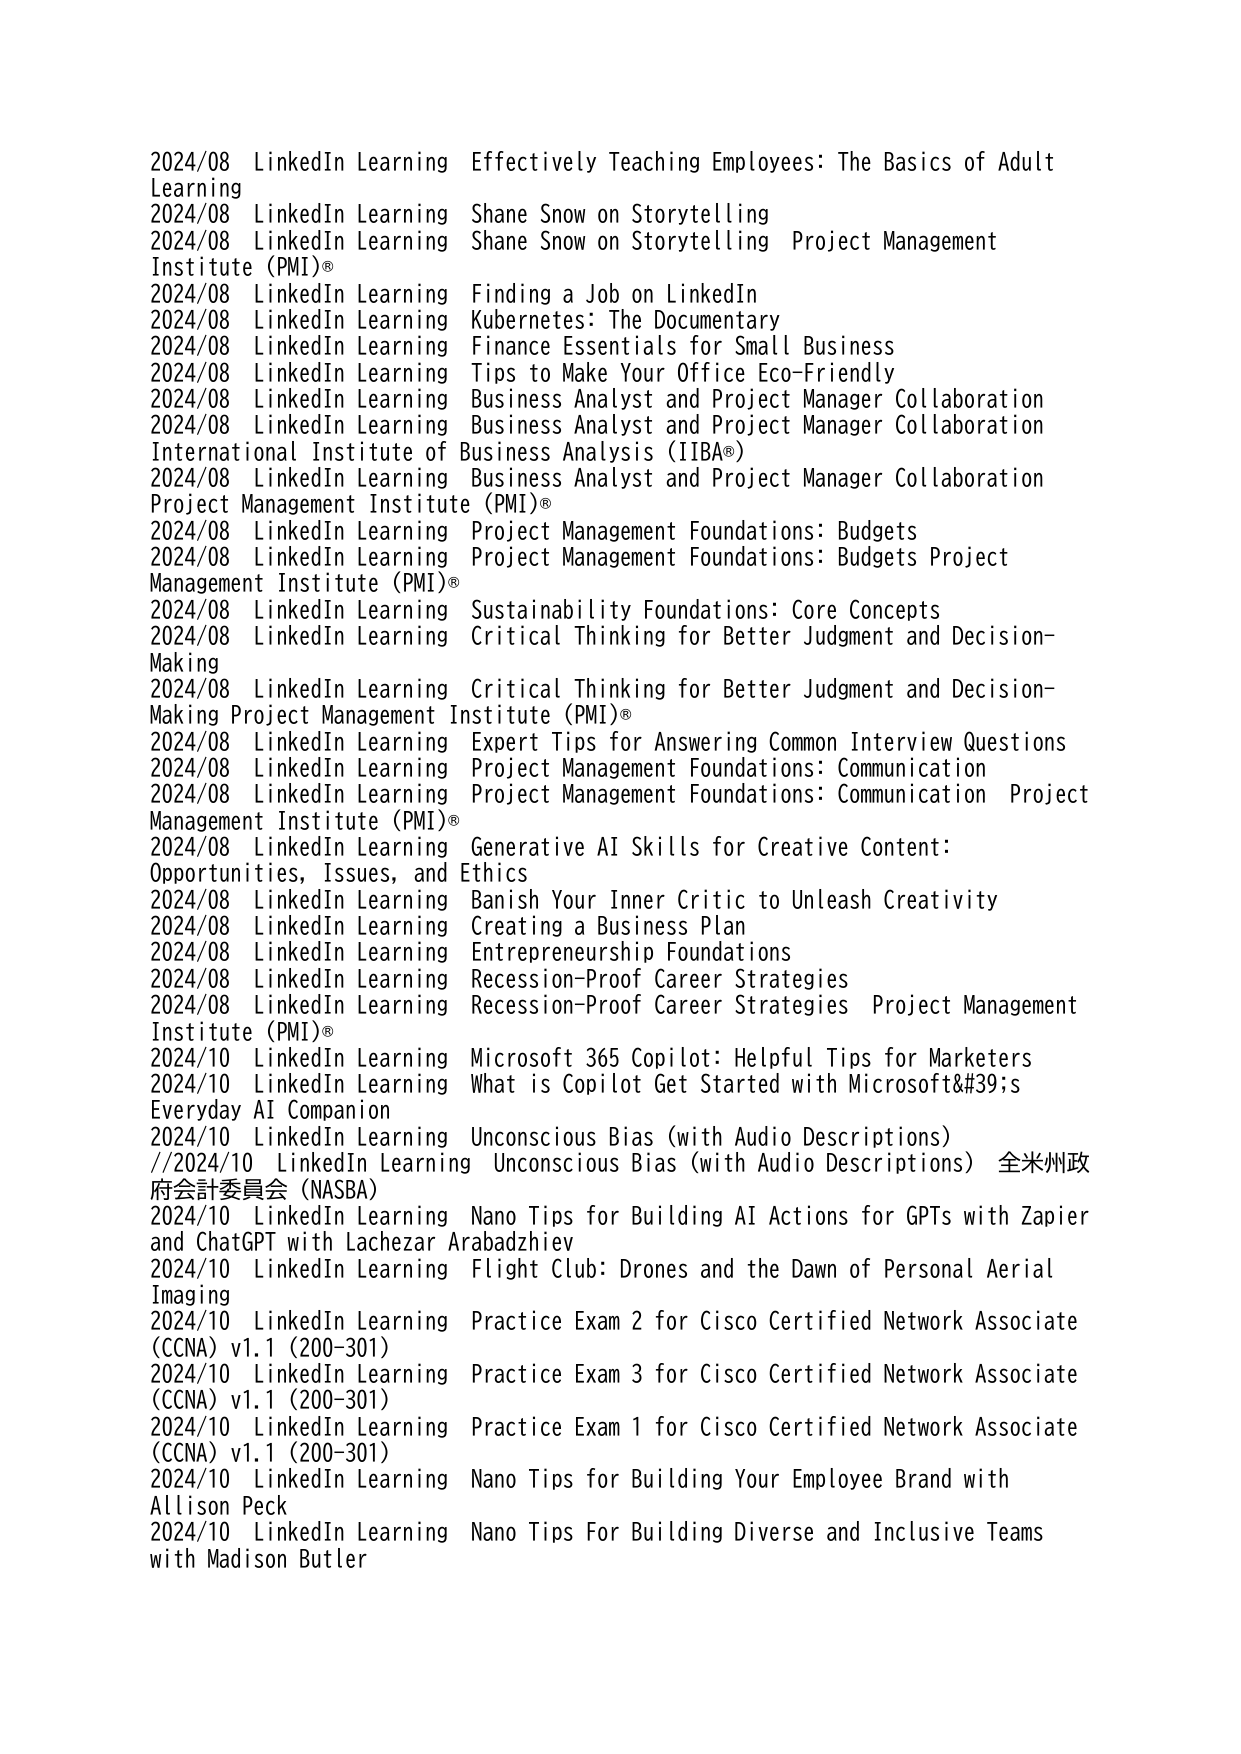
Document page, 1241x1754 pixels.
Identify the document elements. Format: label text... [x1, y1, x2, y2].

text 2024/10 LinkedIn Learning Practice Exam 3 for Cisco Certified Network Associate (CCNA) v1.1 (200-301) [150, 1362, 1090, 1412]
text 2024/10 LinkedIn Learning Nano Tips for Building AI Actions for GPTs with Zapier and ChatGPT with Lachezar Arabadzhiev [150, 1204, 1090, 1253]
text 2024/10 LinkedIn Learning Practice Exam 2 for Cisco Certified Network Associate (CCNA) v1.1 (200-301) [150, 1309, 1090, 1359]
text 2024/08 LinkedIn Learning Expert Tips for Answering Common Interview Questions [150, 730, 1090, 753]
text 2024/10 LinkedIn Learning What is Copilot Get Started with Microsoft&#39;s Everyday AI Companion [150, 1072, 1090, 1122]
text 2024/10 LinkedIn Learning Microsoft 365 Copilot: Helpful Tips for Marketers [150, 1046, 1090, 1069]
text 2024/08 LinkedIn Learning Finance Essentials for Small Business [150, 334, 1090, 357]
text 2024/10 LinkedIn Learning Nano Tips for Building Your Employee Brand with Allison Peck [150, 1468, 1090, 1517]
text 2024/08 LinkedIn Learning Business Analyst and Project Manager Collaboration Project Management Institute (PMI)® [150, 466, 1090, 516]
text 2024/08 LinkedIn Learning Project Management Foundations: Budgets [150, 519, 1090, 542]
text 2024/10 LinkedIn Learning Unconscious Bias (with Audio Descriptions) [150, 1125, 1090, 1148]
text 2024/08 LinkedIn Learning Tips to Make Your Office Eco-Friendly [150, 361, 1090, 384]
text 2024/08 LinkedIn Learning Finding a Job on LinkedIn [150, 282, 1090, 305]
text 2024/08 LinkedIn Learning Project Management Foundations: Communication [150, 756, 1090, 779]
text 2024/08 LinkedIn Learning Business Analyst and Project Manager Collaboration [150, 387, 1090, 410]
text 2024/08 LinkedIn Learning Entrepreneurship Foundations [150, 941, 1090, 963]
text 2024/08 LinkedIn Learning Critical Thinking for Better Judgment and Decision-Making Project Management Institute (PMI)® [150, 677, 1090, 726]
text 2024/08 LinkedIn Learning Project Management Foundations: Budgets Project Management Institute (PMI)® [150, 545, 1090, 594]
text 2024/08 LinkedIn Learning Shane Snow on Storytelling [150, 203, 1090, 226]
text 2024/10 LinkedIn Learning Flight Club: Drones and the Dawn of Personal Aerial Imaging [150, 1257, 1090, 1306]
text 2024/08 LinkedIn Learning Recession-Proof Career Strategies [150, 967, 1090, 990]
text //2024/10 LinkedIn Learning Unconscious Bias (with Audio Descriptions) 全米州政府会計委員会 (NASBA) [150, 1151, 1090, 1201]
text 2024/08 LinkedIn Learning Banish Your Inner Critic to Unleash Creativity [150, 888, 1090, 911]
text 2024/08 LinkedIn Learning Business Analyst and Project Manager Collaboration International Institute of Business Analysis (IIBA®) [150, 413, 1090, 463]
text 2024/08 LinkedIn Learning Shane Snow on Storytelling Project Management Institute (PMI)® [150, 229, 1090, 278]
text 2024/08 LinkedIn Learning Creating a Business Plan [150, 914, 1090, 937]
text 2024/10 LinkedIn Learning Nano Tips For Building Diverse and Inclusive Teams with Madison Butler [150, 1520, 1090, 1570]
text 2024/08 LinkedIn Learning Generative AI Skills for Creative Content: Opportunities, Issues, and Ethics [150, 835, 1090, 884]
text 2024/10 LinkedIn Learning Practice Exam 1 for Cisco Certified Network Associate (CCNA) v1.1 (200-301) [150, 1415, 1090, 1464]
text 2024/08 LinkedIn Learning Kubernetes: The Documentary [150, 308, 1090, 331]
text 2024/08 LinkedIn Learning Sustainability Foundations: Core Concepts [150, 598, 1090, 621]
text 2024/08 LinkedIn Learning Critical Thinking for Better Judgment and Decision-Making [150, 624, 1090, 674]
text 2024/08 LinkedIn Learning Effectively Teaching Employees: The Basics of Adult Learning [150, 150, 1090, 199]
text 2024/08 LinkedIn Learning Recession-Proof Career Strategies Project Management Institute (PMI)® [150, 993, 1090, 1043]
text 2024/08 LinkedIn Learning Project Management Foundations: Communication Project Management Institute (PMI)® [150, 782, 1090, 832]
